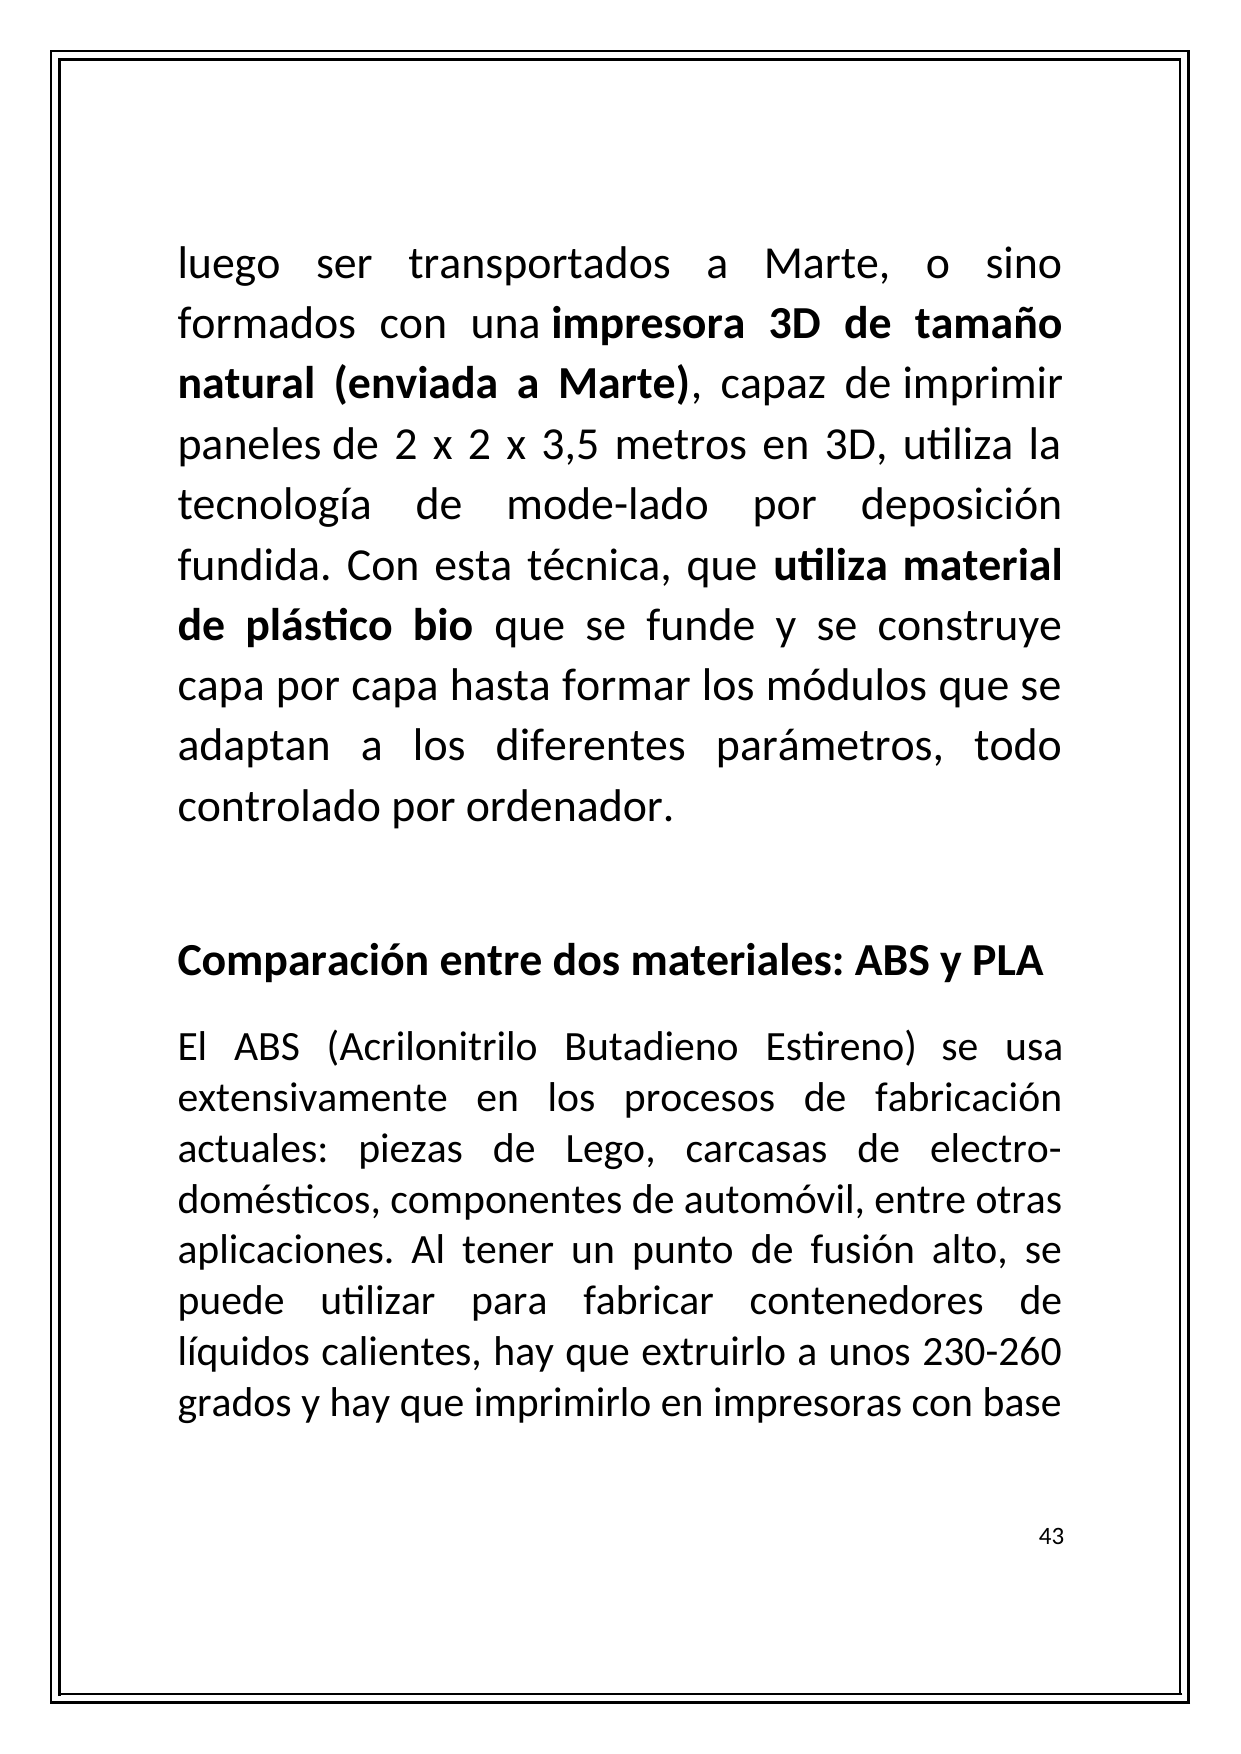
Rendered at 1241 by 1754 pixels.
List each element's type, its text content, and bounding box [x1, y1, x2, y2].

text Comparación entre dos materiales: ABS y PLA [177, 931, 1063, 987]
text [177, 1020, 1063, 1427]
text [177, 234, 1063, 833]
